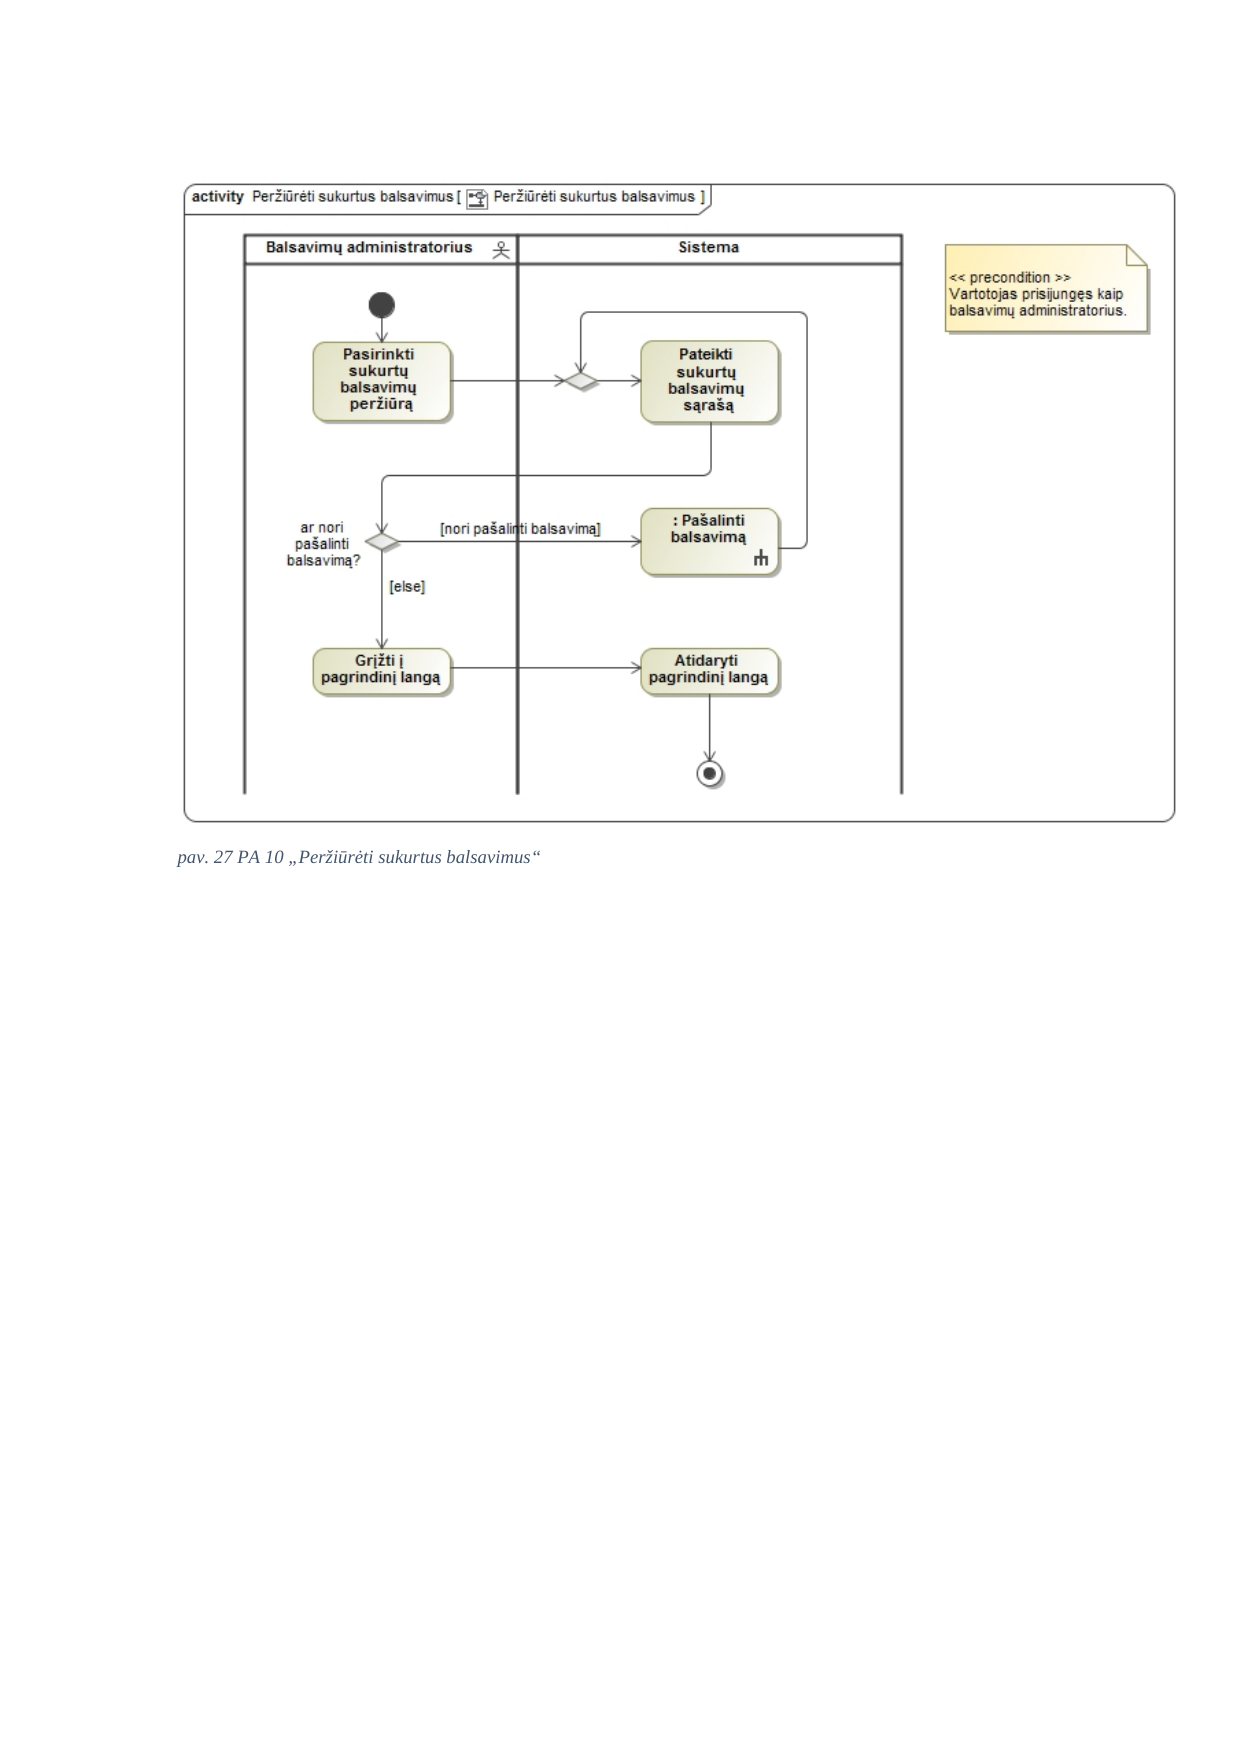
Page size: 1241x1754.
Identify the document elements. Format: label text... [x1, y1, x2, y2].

picture [177, 177, 1181, 828]
text pav. 27 PA 10 „Peržiūrėti sukurtus balsavimus“ [177, 846, 1181, 867]
